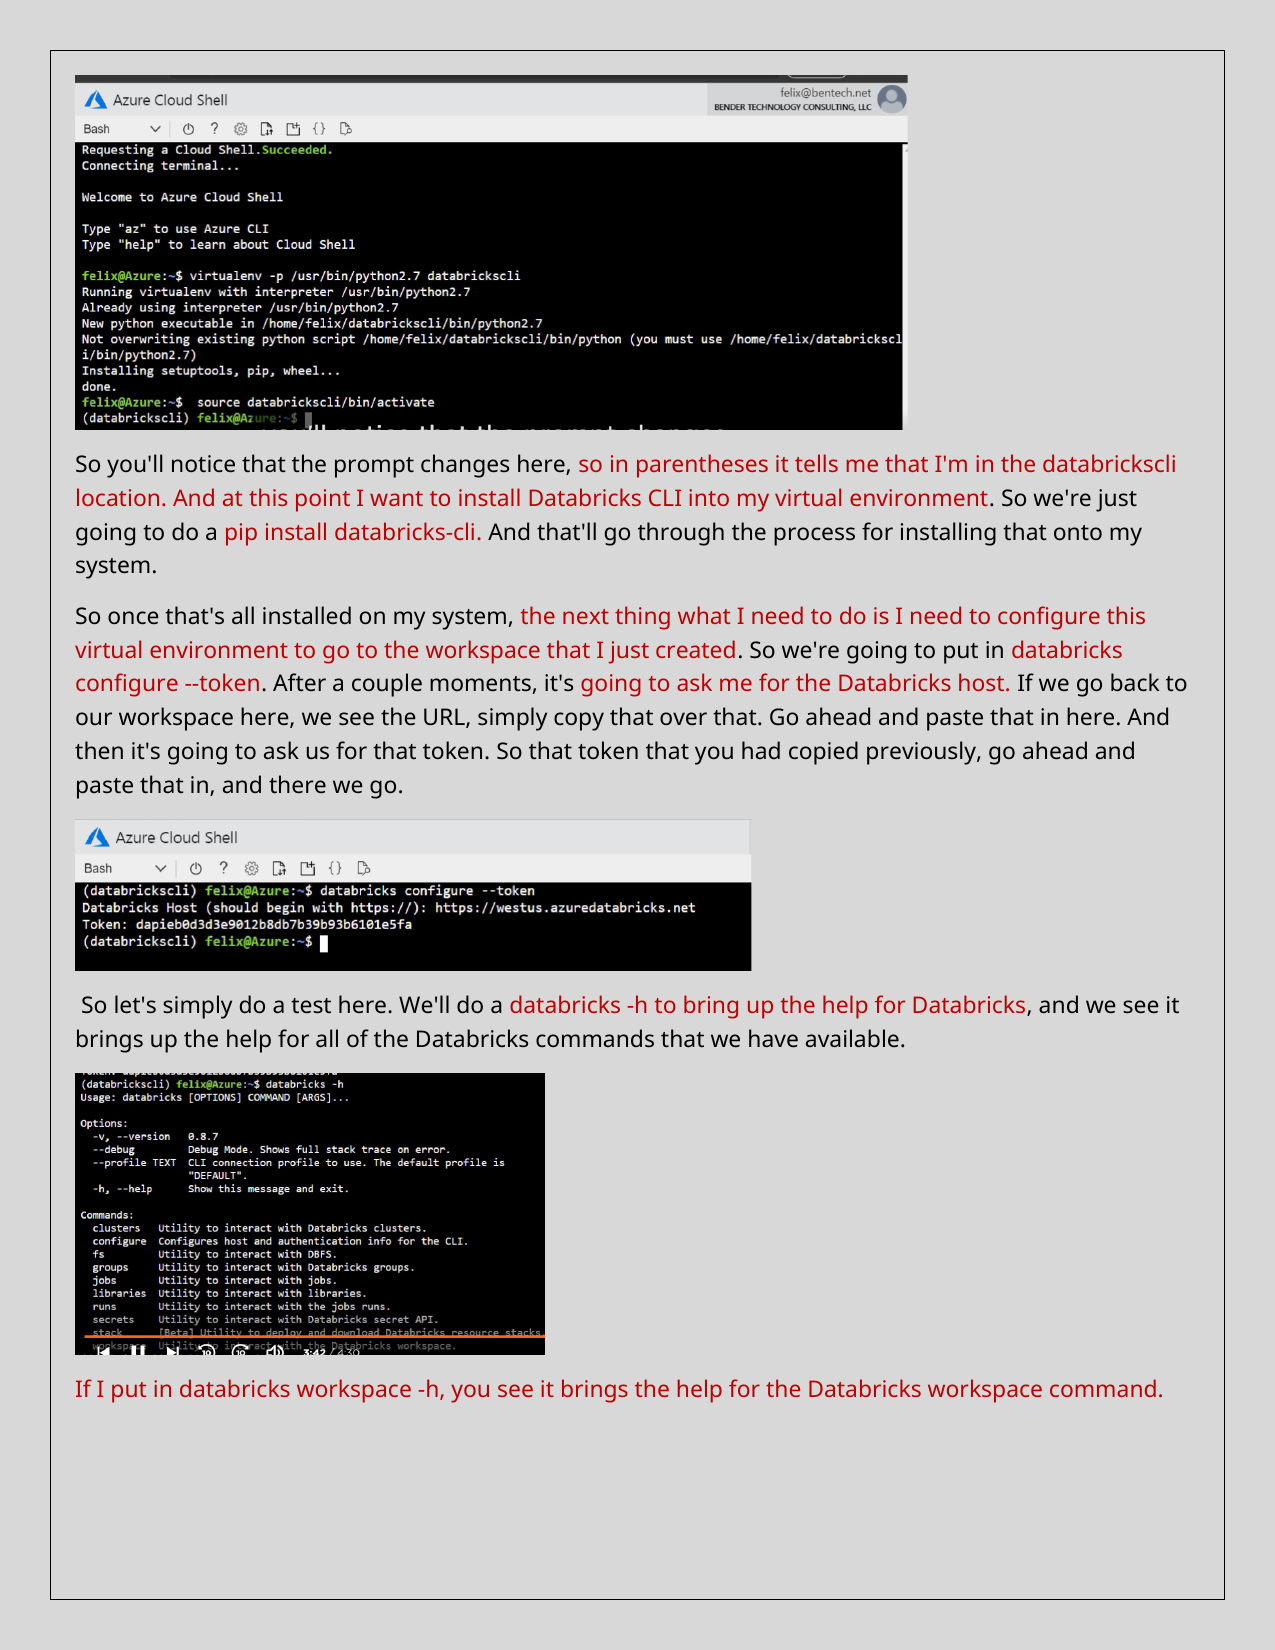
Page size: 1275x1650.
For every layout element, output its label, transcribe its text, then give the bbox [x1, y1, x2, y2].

text So you'll notice that the prompt changes here, so in parentheses it tells me that I'm in the databrickscli location. And at this point I want to install Databricks CLI into my virtual environment. So we're just going to do a pip install databricks-cli. And that'll go through the process for installing that onto my system. [75, 448, 1200, 581]
text So let's simply do a test here. We'll do a databricks -h to bring up the help for Databricks, and we see it brings up the help for all of the Databricks commands that we have available. [75, 989, 1200, 1054]
text If I put in databricks workspace -h, you see it brings the help for the Databricks workspace command. [75, 1373, 1200, 1404]
picture [75, 75, 908, 430]
text So once that's all installed on my system, the next thing what I need to do is I need to configure this virtual environment to go to the workspace that I just created. So we're going to put in databricks configure --token. After a couple moments, it's going to ask me for the Databricks host. If we go back to our workspace here, we see the URL, simply copy that over that. Go ahead and paste that in here. And then it's going to ask us for that token. So that token that you had copied previously, go ahead and paste that in, and there we go. [75, 600, 1200, 800]
picture [75, 1073, 545, 1355]
picture [75, 819, 752, 971]
